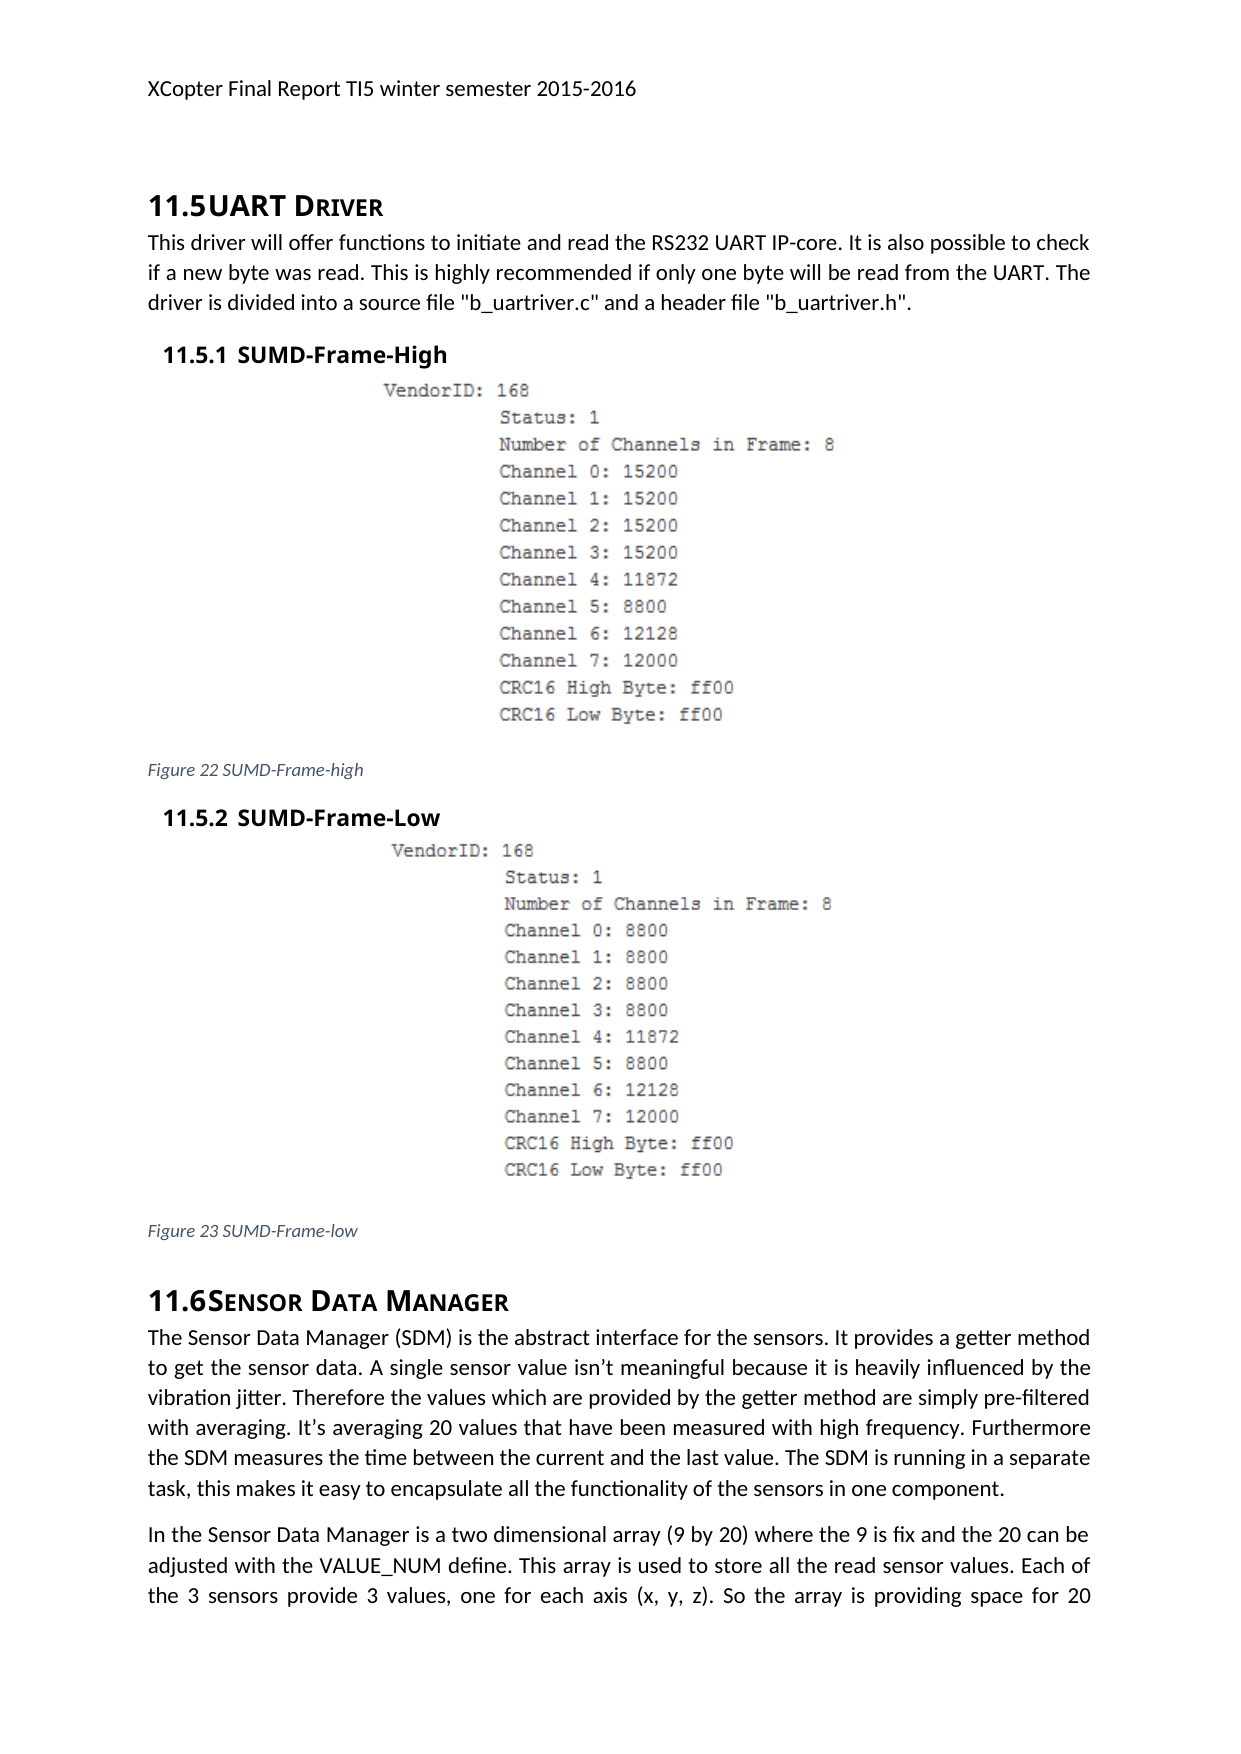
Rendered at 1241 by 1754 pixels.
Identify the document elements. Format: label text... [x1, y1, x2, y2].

picture [388, 835, 853, 1201]
subtitle UART Driver [148, 185, 1093, 225]
text The Sensor Data Manager (SDM) is the abstract interface for the sensors. It provides a getter method to get the sensor data. A single sensor value isn’t meaningful because it is heavily influenced by the vibration jitter. Therefore the values which are provided by the getter method are simply pre-filtered with averaging. It’s averaging 20 values that have been measured with high frequency. Furthermore the SDM measures the time between the current and the last value. The SDM is running in a separate task, this makes it easy to encapsulate all the functionality of the sensors in one component. [148, 1323, 1093, 1502]
subtitle SUMD-Frame-Low [162, 802, 1093, 833]
text Figure 23 SUMD-Frame-low [148, 1219, 1093, 1242]
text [148, 1521, 1093, 1609]
text Figure 22 SUMD-Frame-high [148, 758, 1093, 781]
picture [380, 373, 860, 740]
subtitle SUMD-Frame-High [162, 339, 1093, 371]
text This driver will offer functions to initiate and read the RS232 UART IP-core. It is also possible to check if a new byte was read. This is highly recommended if only one byte will be read from the UART. The driver is divided into a source file "b_uartriver.c" and a header file "b_uartriver.h". [148, 228, 1093, 316]
subtitle Sensor Data Manager [148, 1280, 1093, 1319]
